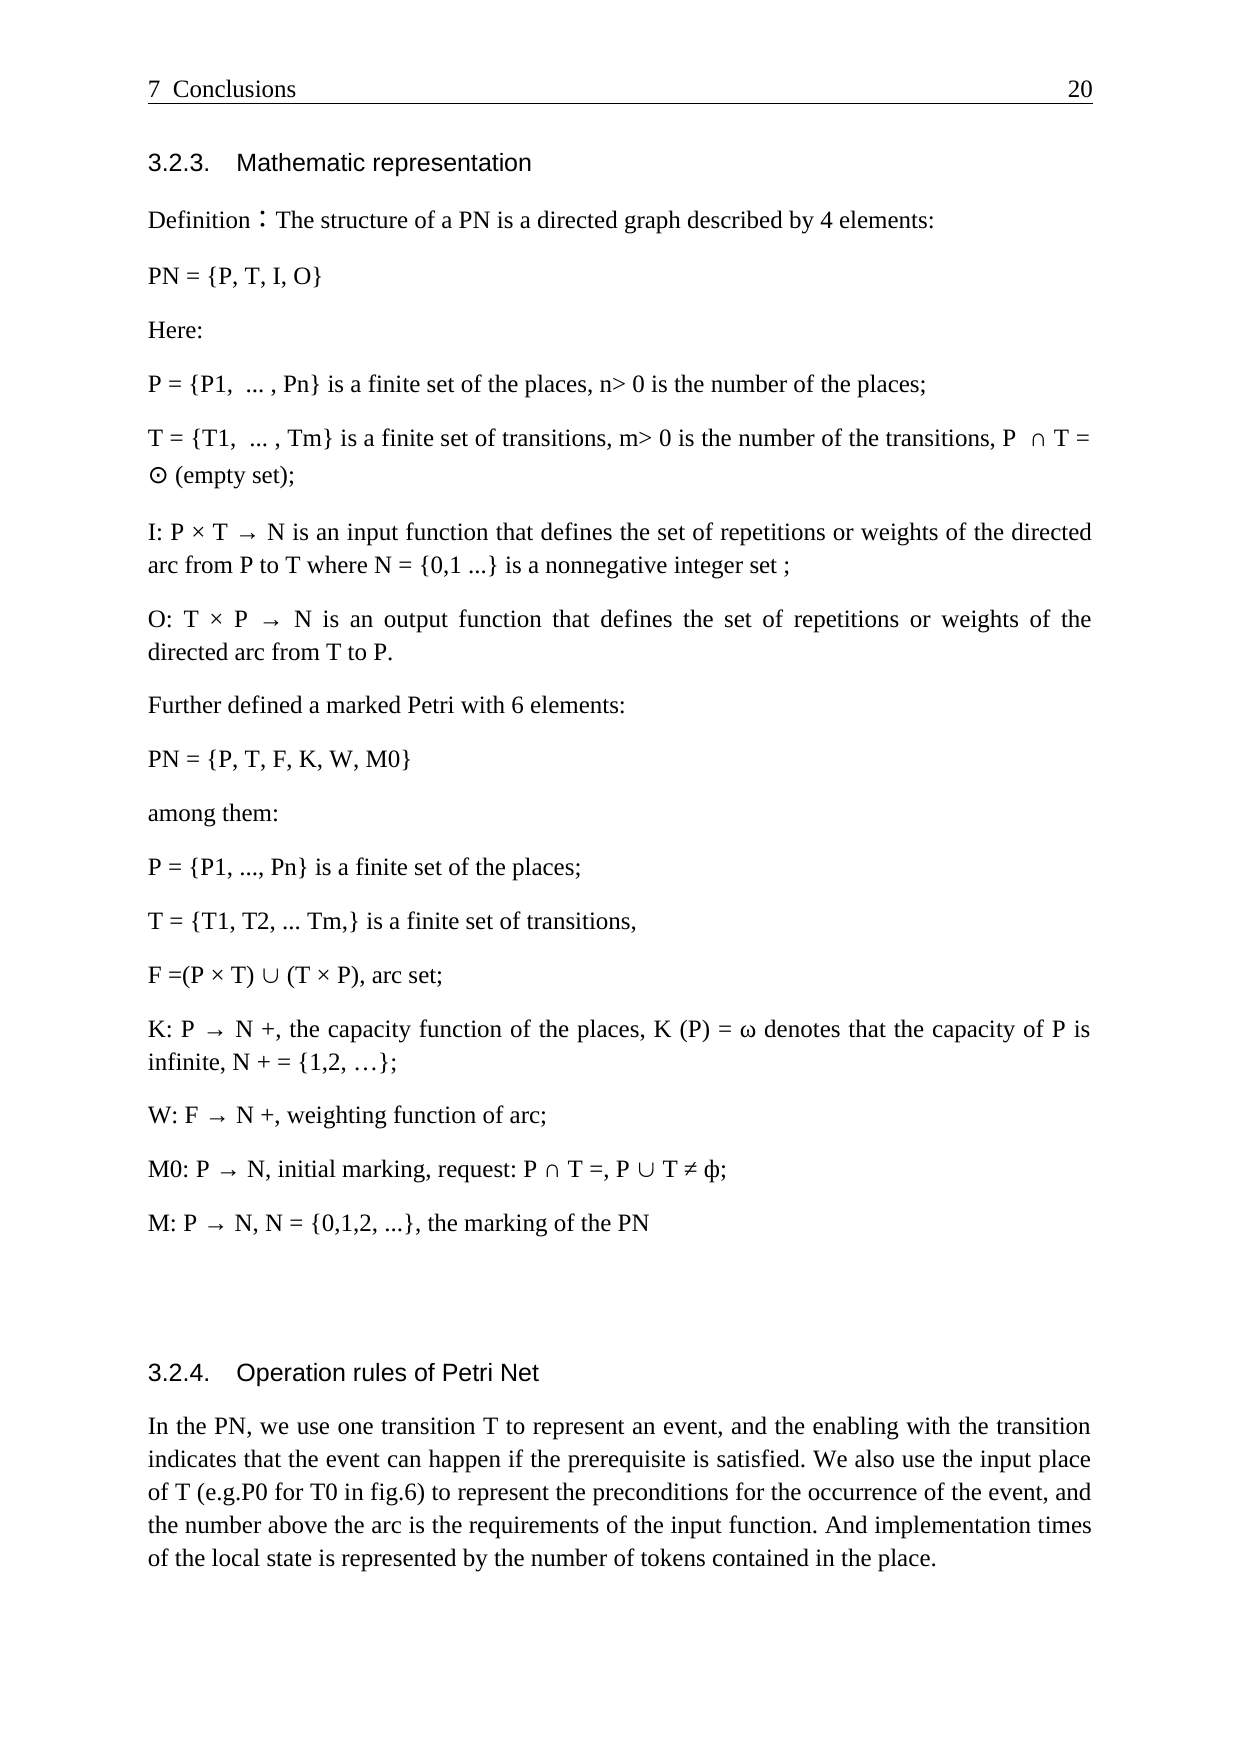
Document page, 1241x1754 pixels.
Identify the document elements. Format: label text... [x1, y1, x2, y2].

text Here: [148, 315, 1093, 344]
text I: P × T → N is an input function that defines the set of repetitions or weights of the directed arc from P to T where N = {0,1 ...} is a nonnegative integer set ; [148, 517, 1093, 578]
title Mathematic representation [148, 148, 1093, 176]
text P = {P1, ..., Pn} is a finite set of the places; [148, 852, 1093, 881]
text PN = {P, T, F, K, W, M0} [148, 744, 1093, 773]
text T = {T1, ... , Tm} is a finite set of transitions, m> 0 is the number of the transitions, P ∩ T = ⊙ (empty set); [148, 423, 1093, 491]
text W: F → N +, weighting function of arc; [148, 1101, 1093, 1129]
text K: P → N +, the capacity function of the places, K (P) = ω denotes that the capacity of P is infinite, N + = {1,2, …}; [148, 1014, 1093, 1075]
text among them: [148, 798, 1093, 827]
text F =(P × T) ∪ (T × P), arc set; [148, 960, 1093, 988]
text P = {P1, ... , Pn} is a finite set of the places, n> 0 is the number of the places; [148, 369, 1093, 398]
text Further defined a marked Petri with 6 elements: [148, 691, 1093, 719]
text Definition：The structure of a PN is a directed graph described by 4 elements: [148, 201, 1093, 235]
text O: T × P → N is an output function that defines the set of repetitions or weights of the directed arc from T to P. [148, 604, 1093, 665]
text T = {T1, T2, ... Tm,} is a finite set of transitions, [148, 906, 1093, 935]
text PN = {P, T, I, O} [148, 261, 1093, 290]
text M: P → N, N = {0,1,2, ...}, the marking of the PN [148, 1208, 1093, 1237]
text M0: P → N, initial marking, request: P ∩ T =, P ∪ T ≠ ф; [148, 1154, 1093, 1183]
title Operation rules of Petri Net [148, 1358, 1093, 1386]
text In the PN, we use one transition T to represent an event, and the enabling with the transition indicates that the event can happen if the prerequisite is satisfied. We also use the input place of T (e.g.P0 for T0 in fig.6) to represent the preconditions for the occurrence of the event, and the number above the arc is the requirements of the input function. And implementation times of the local state is represented by the number of tokens contained in the place. [148, 1411, 1093, 1572]
